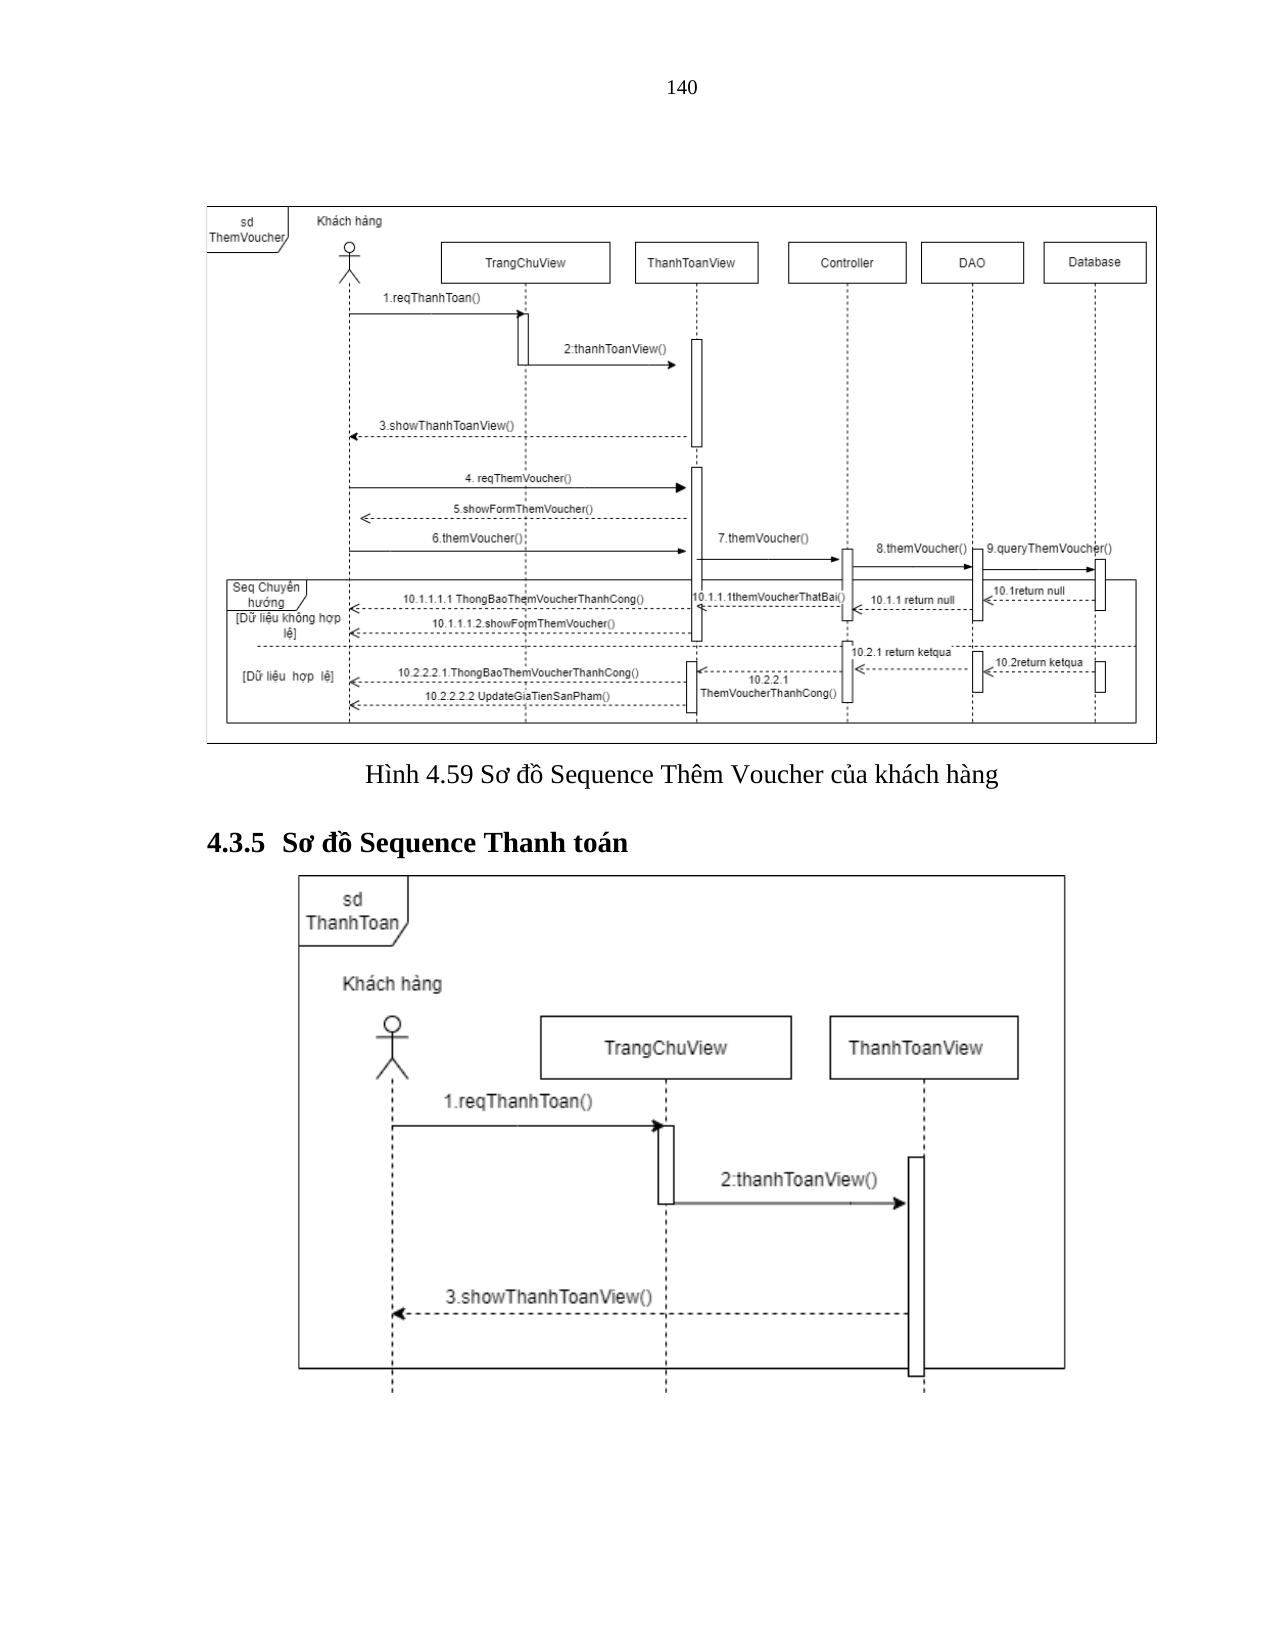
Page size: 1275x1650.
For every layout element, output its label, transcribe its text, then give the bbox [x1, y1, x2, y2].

picture [206, 206, 1157, 744]
subtitle Sơ đồ Sequence Thanh toán [207, 826, 1157, 859]
picture [298, 875, 1066, 1393]
